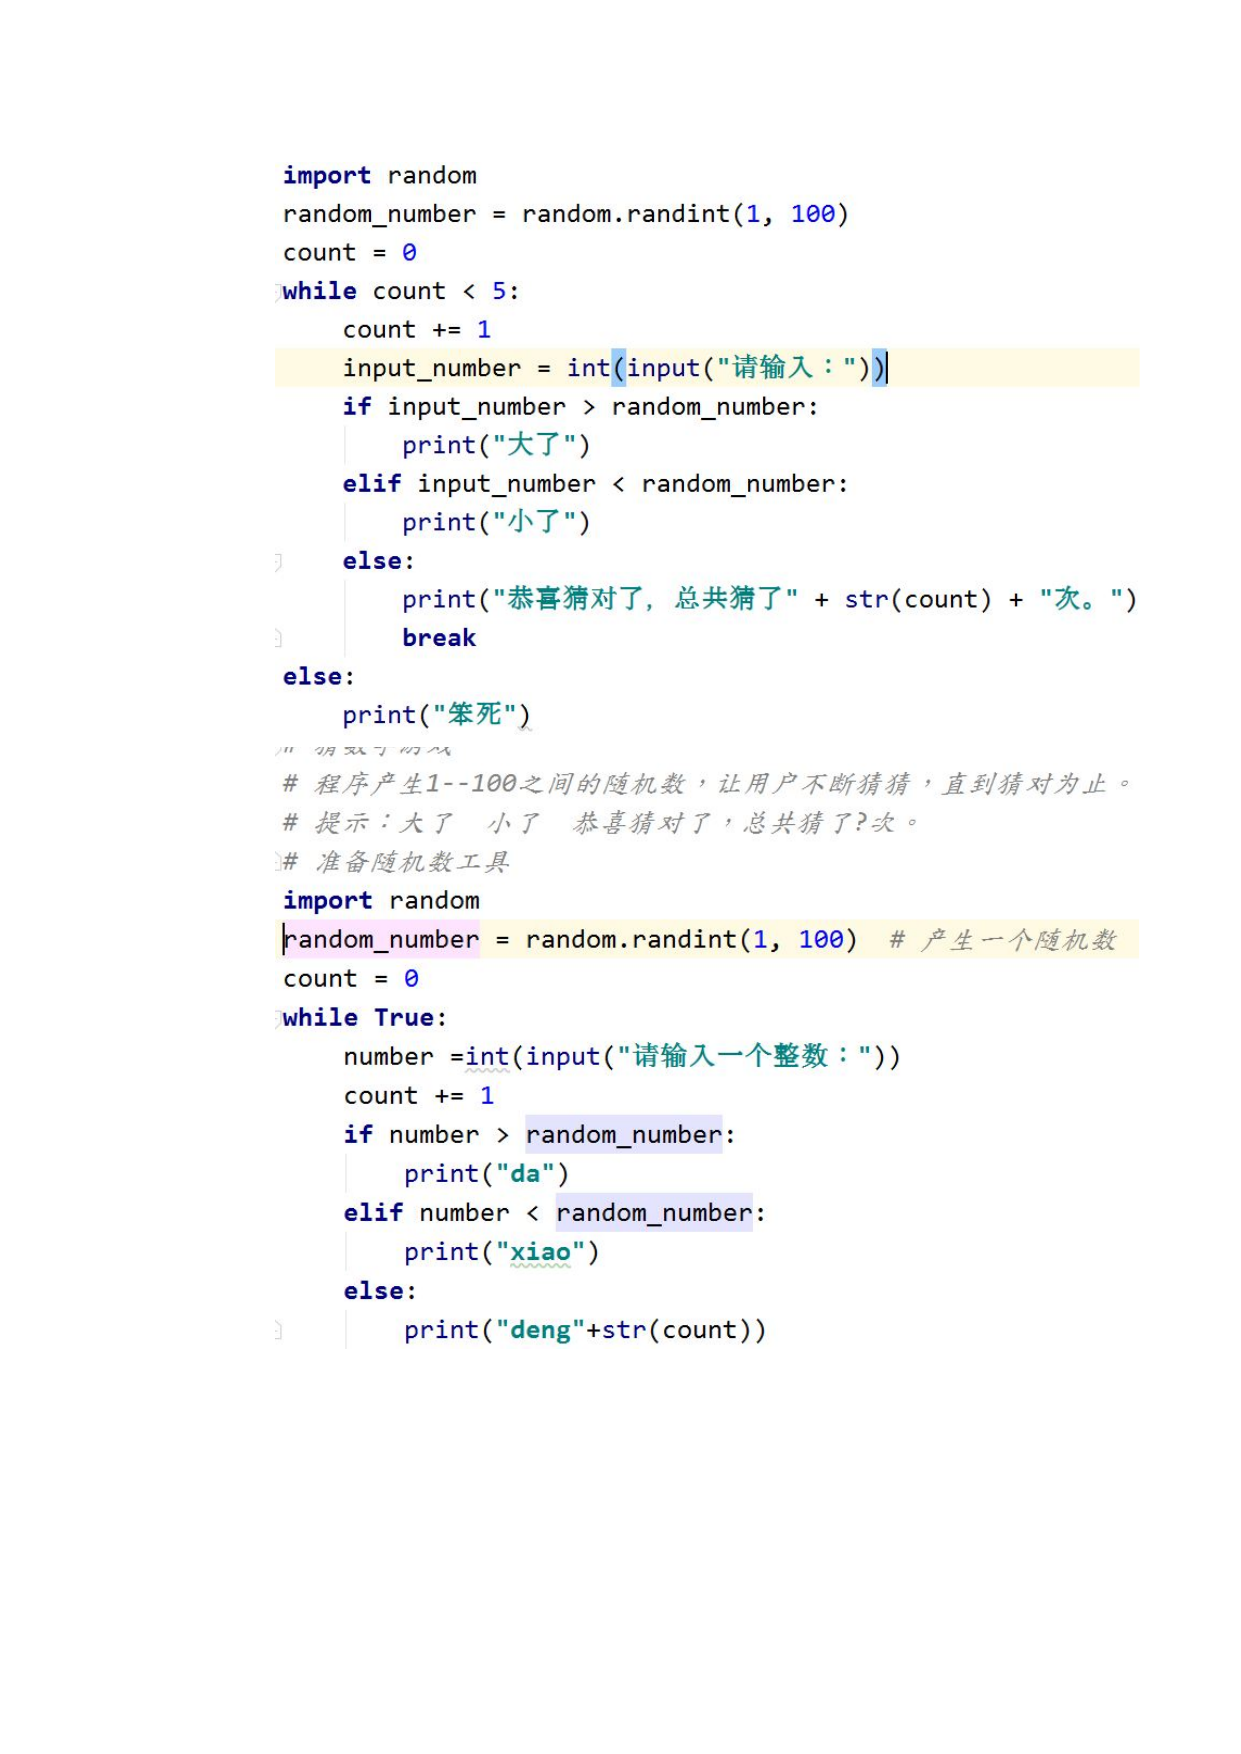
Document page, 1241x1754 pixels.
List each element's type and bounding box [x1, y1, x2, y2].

picture [275, 747, 1140, 1349]
picture [275, 162, 1140, 736]
